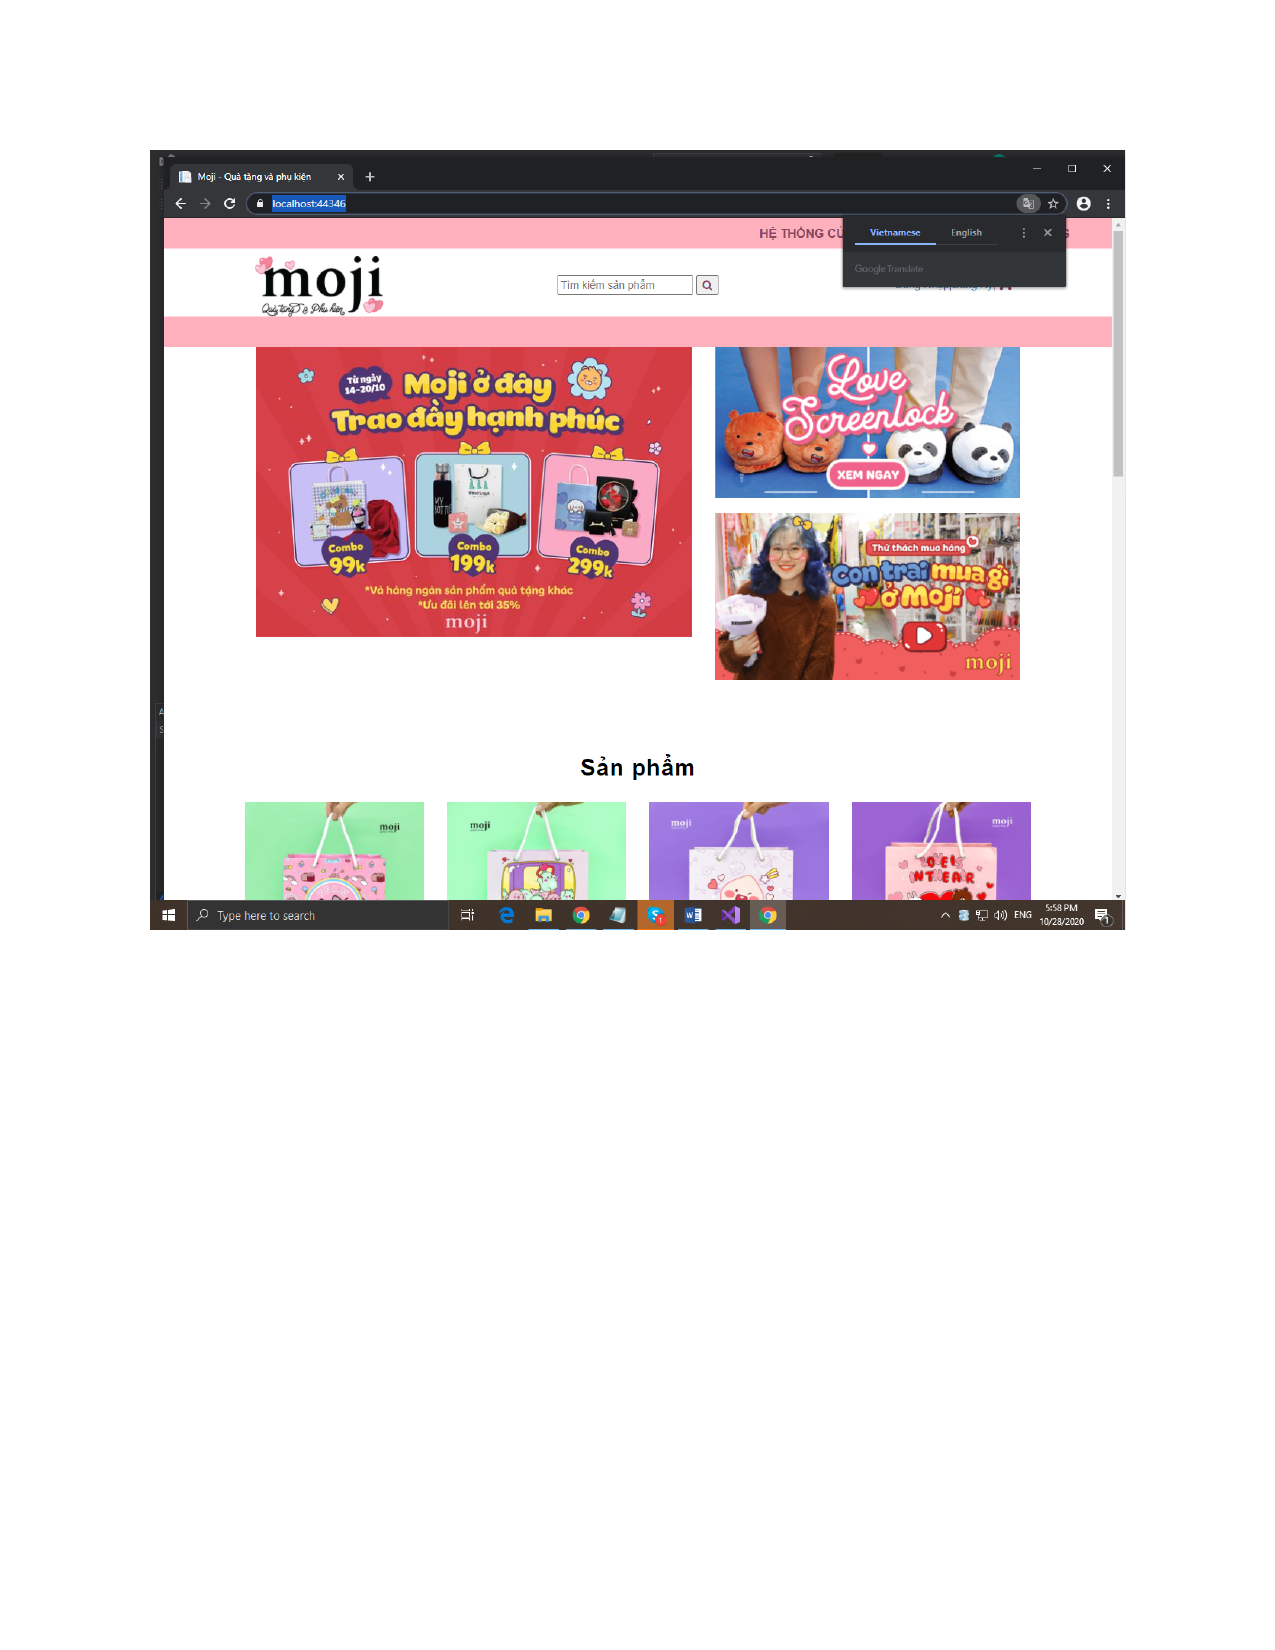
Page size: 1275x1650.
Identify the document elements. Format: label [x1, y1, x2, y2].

picture [150, 150, 1125, 930]
